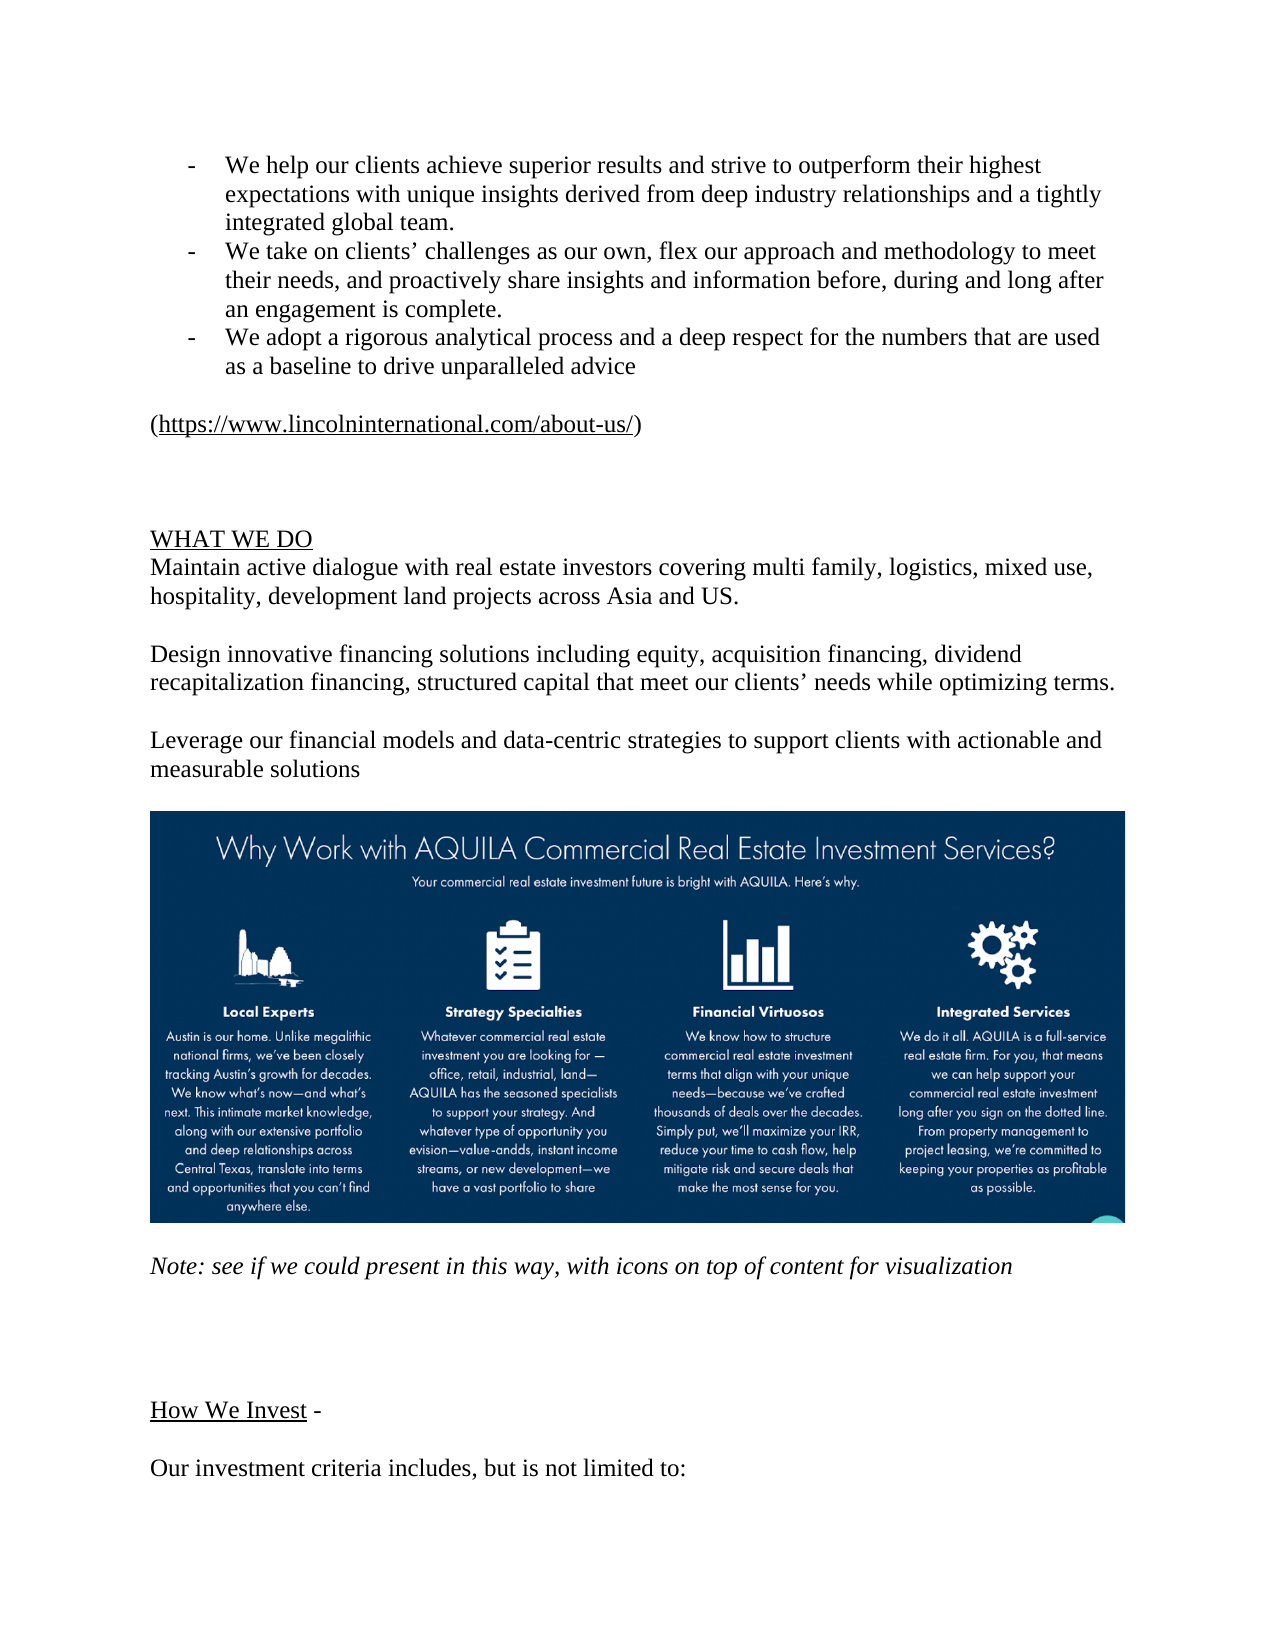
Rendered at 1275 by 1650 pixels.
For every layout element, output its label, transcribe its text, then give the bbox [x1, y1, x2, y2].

text Design innovative financing solutions including equity, acquisition financing, dividend recapitalization financing, structured capital that meet our clients’ needs while optimizing terms. [150, 639, 1125, 696]
picture [150, 811, 1125, 1223]
text WHAT WE DO [150, 524, 1125, 552]
list We adopt a rigorous analytical process and a deep respect for the numbers that are used as a baseline to drive unparalleled advice [187, 322, 1125, 380]
text Our investment criteria includes, but is not limited to: [150, 1453, 1125, 1481]
list We help our clients achieve superior results and strive to outperform their highest expectations with unique insights derived from deep industry relationships and a tightly integrated global team. [187, 150, 1125, 236]
text How We Invest - [150, 1395, 1125, 1424]
text Maintain active dialogue with real estate investors covering multi family, logistics, mixed use, hospitality, development land projects across Asia and US. [150, 552, 1125, 610]
text Leverage our financial models and data-centric strategies to support clients with actionable and measurable solutions [150, 725, 1125, 782]
list We take on clients’ challenges as our own, flex our approach and methodology to meet their needs, and proactively share insights and information before, during and long after an engagement is complete. [187, 236, 1125, 322]
text Note: see if we could present in this way, with icons on top of content for visualization [150, 1251, 1125, 1280]
text (https://www.lincolninternational.com/about-us/) [150, 409, 1125, 437]
